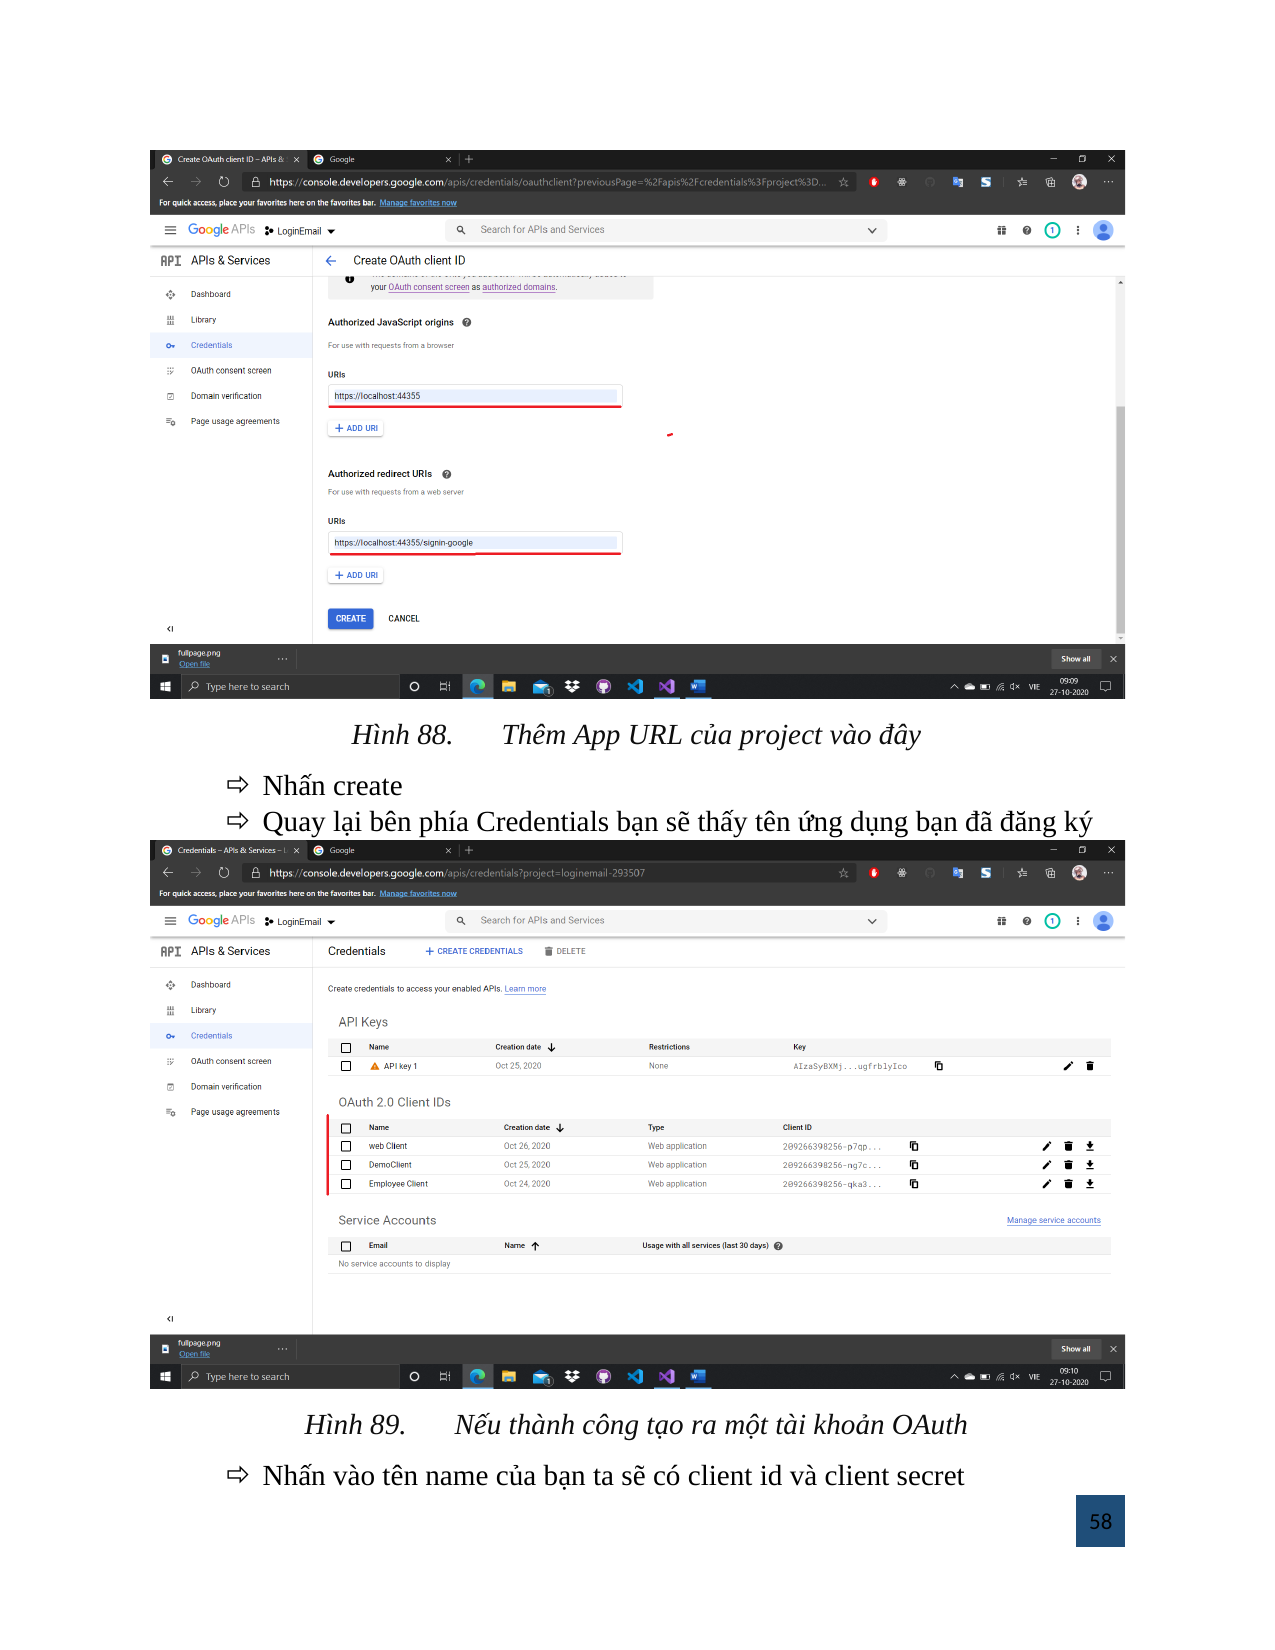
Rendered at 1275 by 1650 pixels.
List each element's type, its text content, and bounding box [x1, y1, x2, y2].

list Nhấn vào tên name của bạn ta sẽ có client id và client secret [225, 1458, 1125, 1491]
text Thêm App URL của project vào đây [150, 717, 1125, 751]
picture [150, 840, 1125, 1389]
text Nếu thành công tạo ra một tài khoản OAuth [150, 1407, 1125, 1441]
picture [150, 150, 1125, 699]
list Nhấn create [225, 768, 1125, 801]
list Quay lại bên phía Credentials bạn sẽ thấy tên ứng dụng bạn đã đăng ký [225, 804, 1125, 837]
